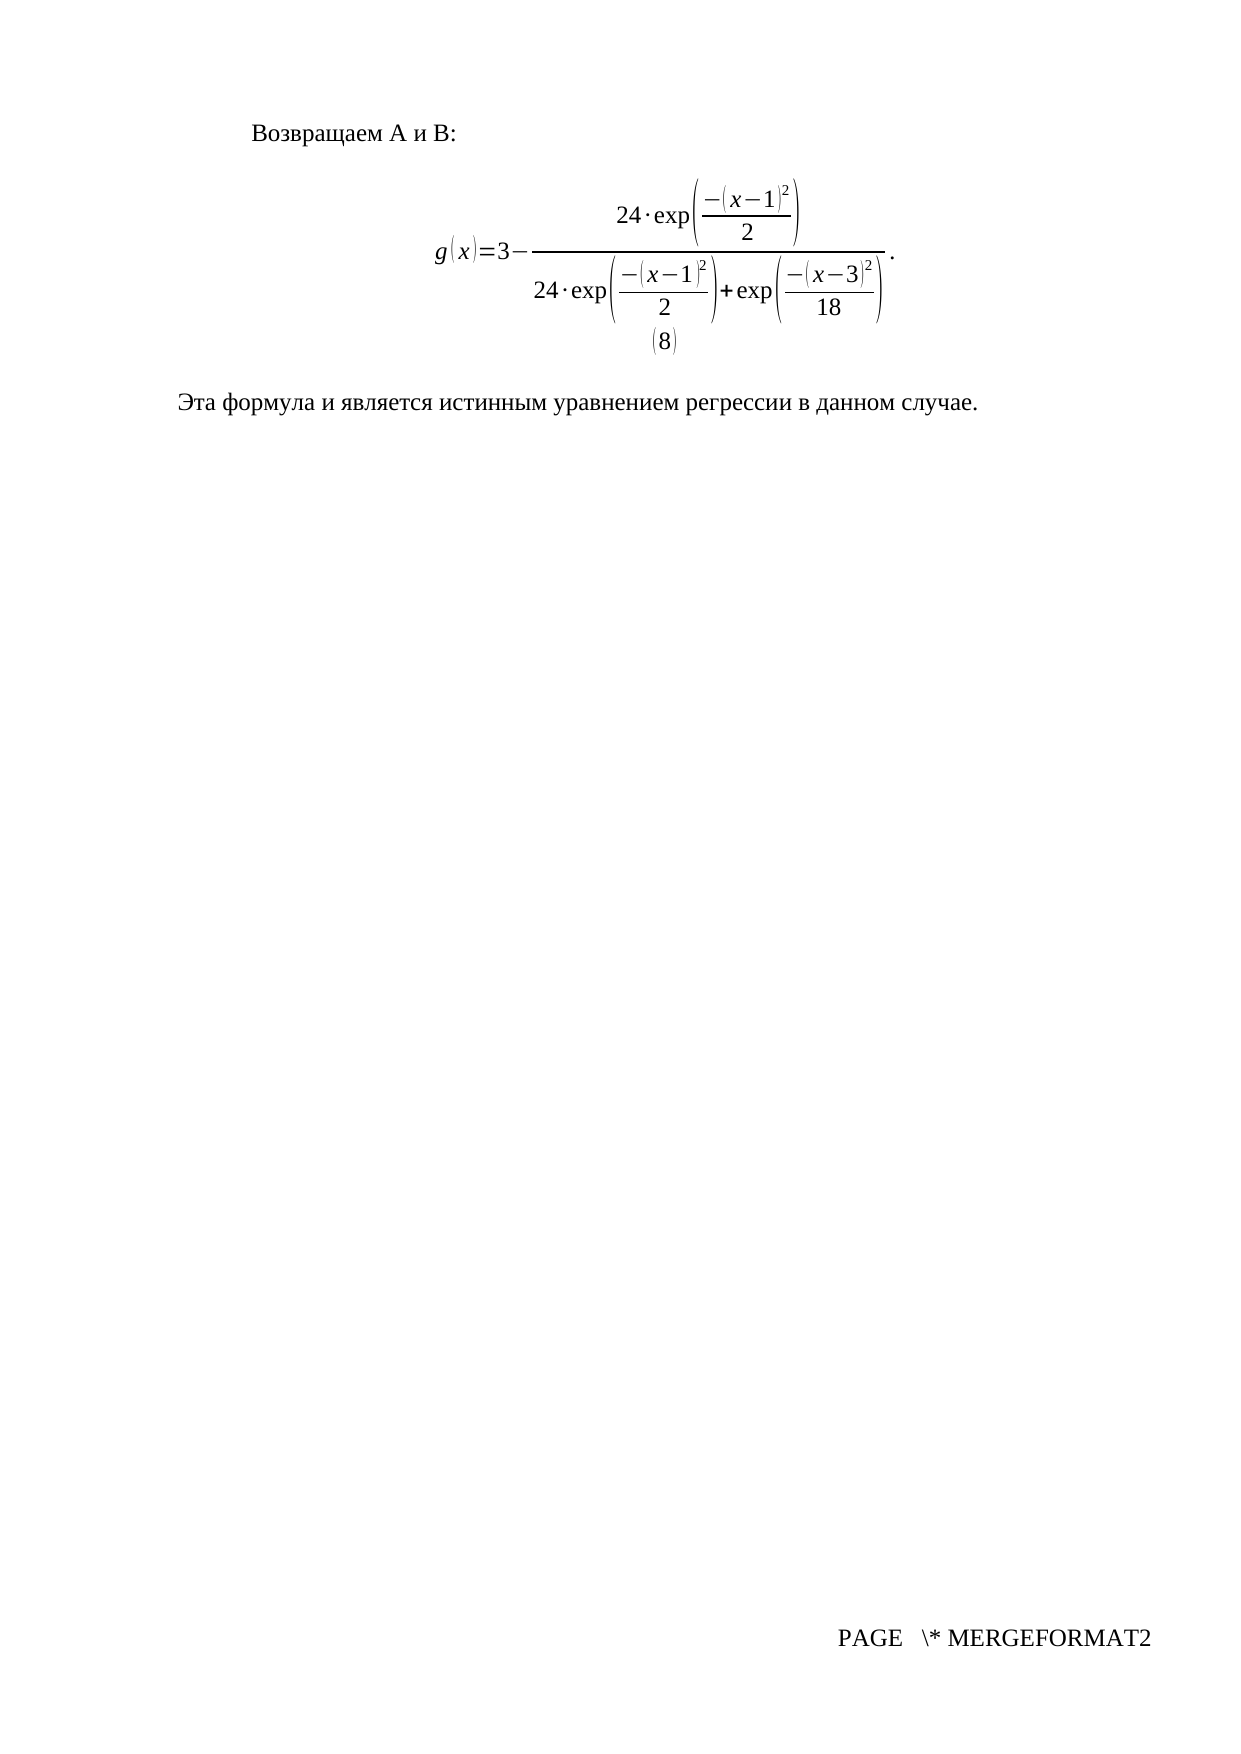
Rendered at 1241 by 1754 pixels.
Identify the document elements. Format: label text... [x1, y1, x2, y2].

text Эта формула и является истинным уравнением регрессии в данном случае. [177, 387, 1152, 416]
text Возвращаем A и B: [177, 118, 1152, 147]
